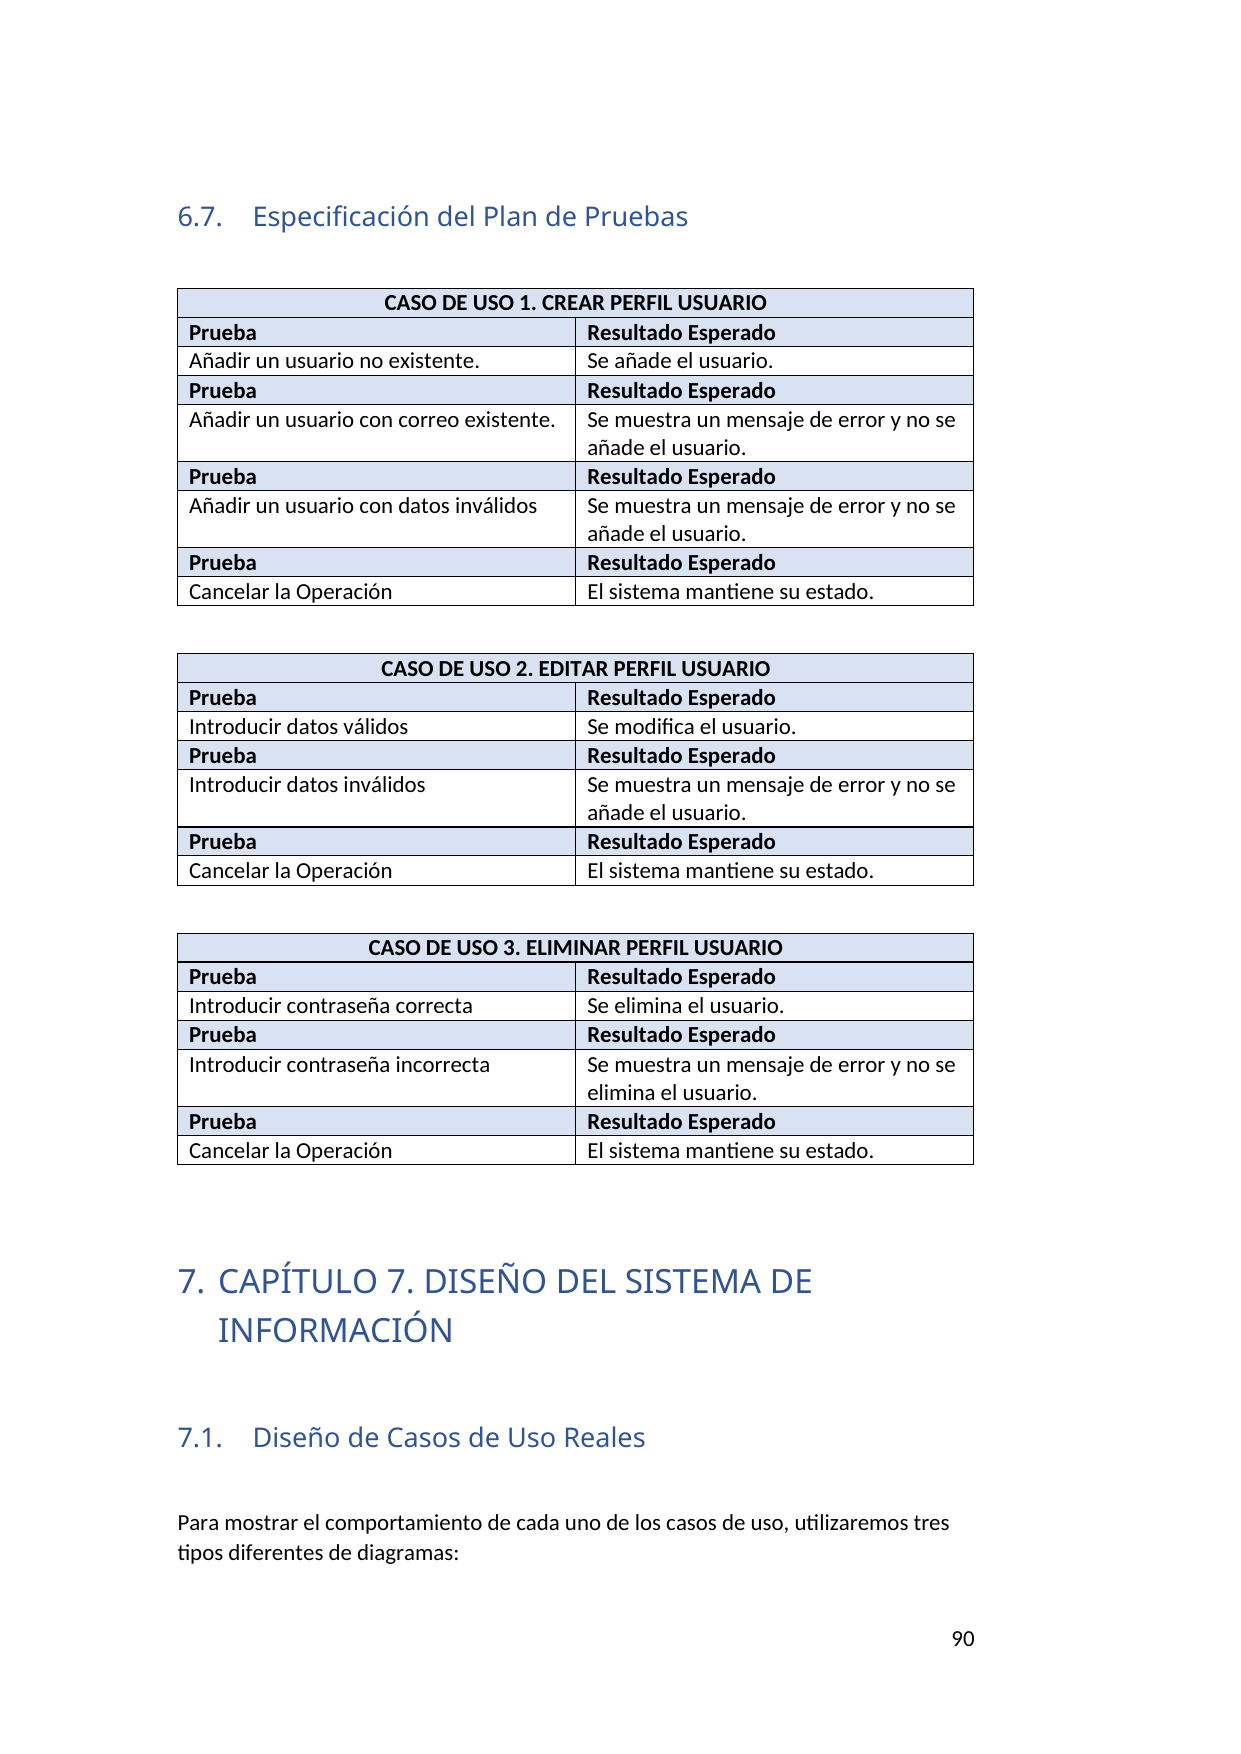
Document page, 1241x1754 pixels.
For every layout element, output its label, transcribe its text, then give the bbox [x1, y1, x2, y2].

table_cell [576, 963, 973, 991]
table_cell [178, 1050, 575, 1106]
subtitle CAPÍTULO 7. DISEÑO DEL SISTEMA DE INFORMACIÓN [177, 1258, 974, 1352]
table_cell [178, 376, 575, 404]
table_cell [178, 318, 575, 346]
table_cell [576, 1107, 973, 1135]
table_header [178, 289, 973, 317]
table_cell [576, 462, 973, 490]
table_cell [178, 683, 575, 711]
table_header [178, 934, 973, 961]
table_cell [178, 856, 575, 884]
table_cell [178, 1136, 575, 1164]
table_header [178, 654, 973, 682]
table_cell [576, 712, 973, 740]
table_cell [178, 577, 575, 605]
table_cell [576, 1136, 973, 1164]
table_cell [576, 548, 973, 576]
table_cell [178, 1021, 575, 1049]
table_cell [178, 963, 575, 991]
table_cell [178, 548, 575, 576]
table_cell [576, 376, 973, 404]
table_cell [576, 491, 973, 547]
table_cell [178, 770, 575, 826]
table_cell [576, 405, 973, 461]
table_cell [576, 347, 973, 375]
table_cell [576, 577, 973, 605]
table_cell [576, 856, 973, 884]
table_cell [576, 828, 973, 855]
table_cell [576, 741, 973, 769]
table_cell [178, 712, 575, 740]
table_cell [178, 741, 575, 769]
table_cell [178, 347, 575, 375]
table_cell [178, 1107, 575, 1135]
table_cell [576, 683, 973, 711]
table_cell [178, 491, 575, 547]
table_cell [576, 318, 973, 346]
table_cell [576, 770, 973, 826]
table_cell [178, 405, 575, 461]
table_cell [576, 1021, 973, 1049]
subtitle Especificación del Plan de Pruebas [177, 198, 974, 234]
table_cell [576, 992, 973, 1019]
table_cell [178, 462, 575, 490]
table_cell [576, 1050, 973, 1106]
subtitle Diseño de Casos de Uso Reales [177, 1418, 974, 1455]
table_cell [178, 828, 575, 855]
text Para mostrar el comportamiento de cada uno de los casos de uso, utilizaremos tres tipos diferentes de diagramas: [177, 1508, 974, 1566]
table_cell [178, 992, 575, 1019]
